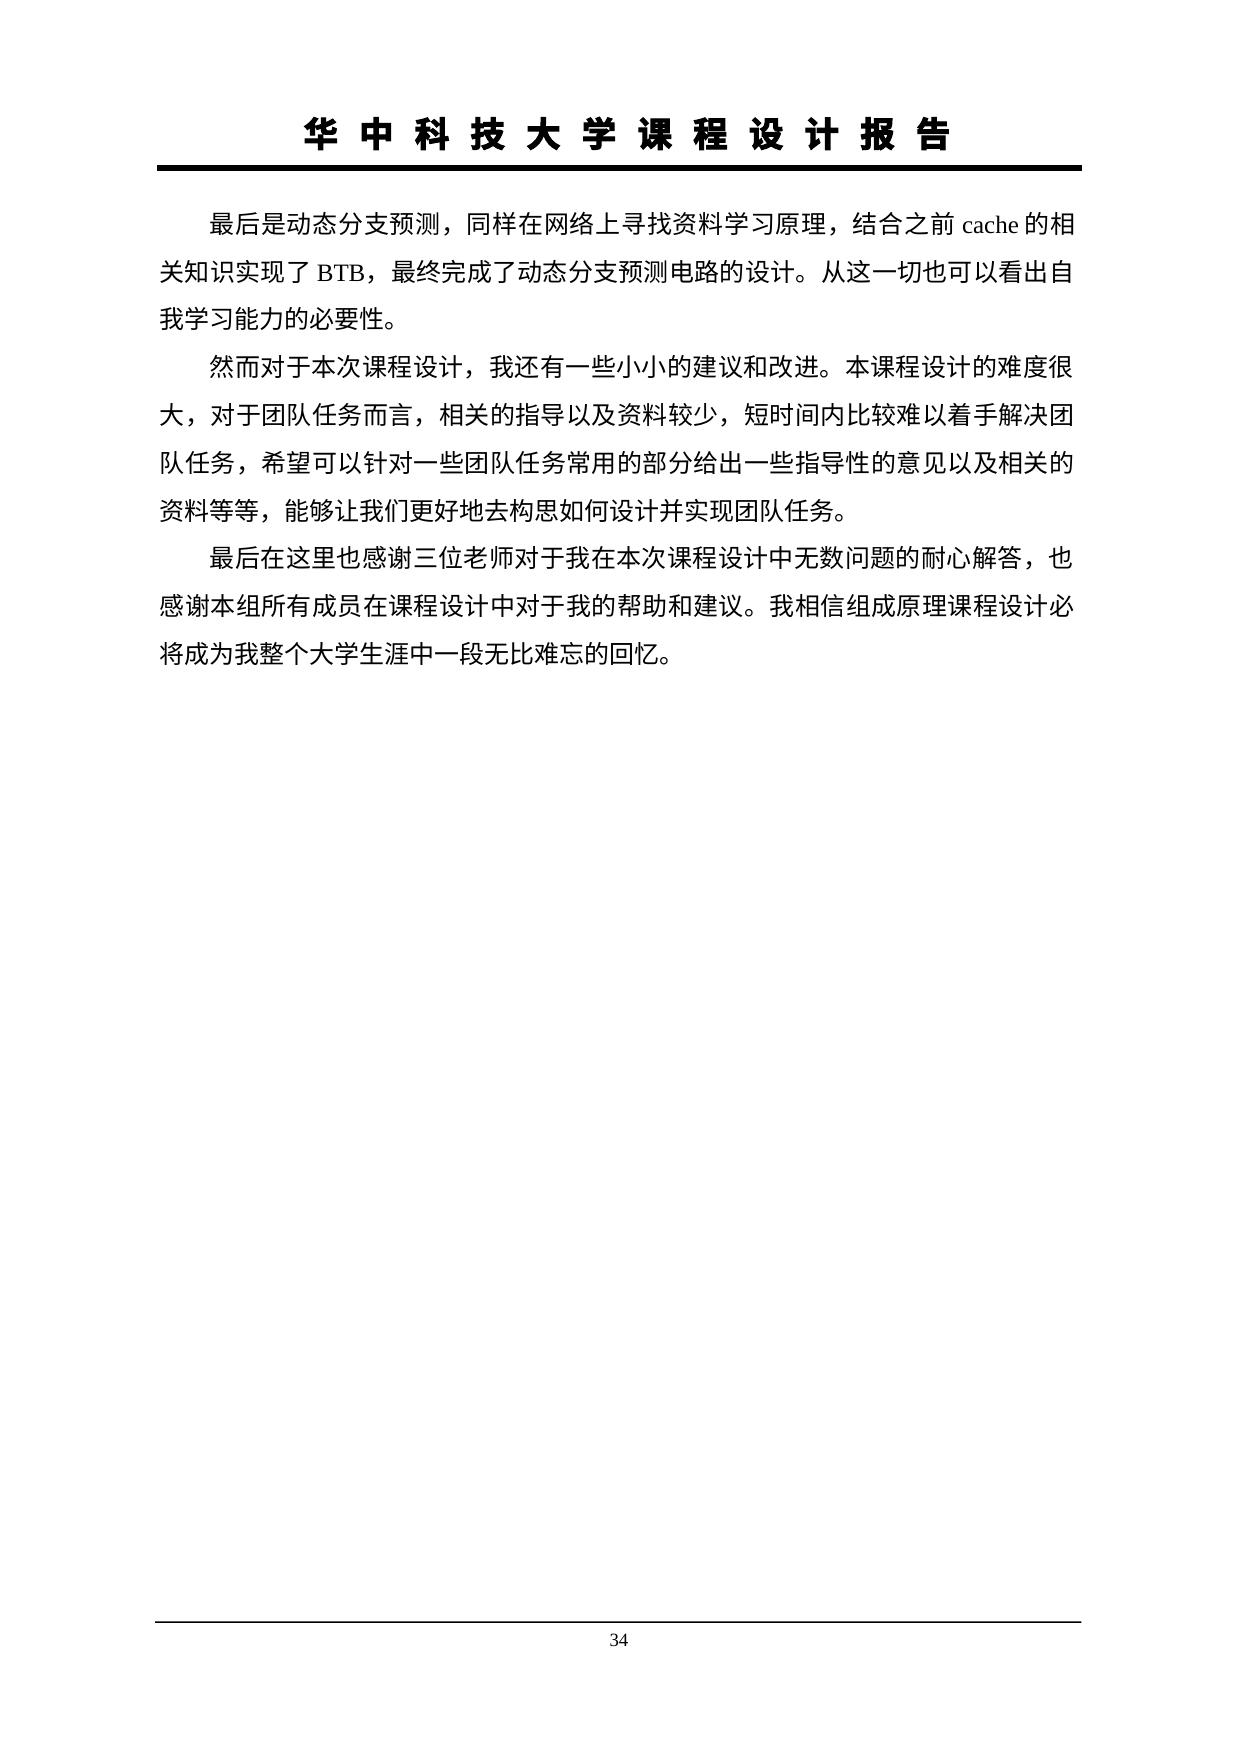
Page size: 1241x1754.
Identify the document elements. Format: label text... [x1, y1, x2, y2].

text 然而对于本次课程设计，我还有一些小小的建议和改进。本课程设计的难度很大，对于团队任务而言，相关的指导以及资料较少，短时间内比较难以着手解决团队任务，希望可以针对一些团队任务常用的部分给出一些指导性的意见以及相关的资料等等，能够让我们更好地去构思如何设计并实现团队任务。 [159, 342, 1075, 533]
text 最后在这里也感谢三位老师对于我在本次课程设计中无数问题的耐心解答，也感谢本组所有成员在课程设计中对于我的帮助和建议。我相信组成原理课程设计必将成为我整个大学生涯中一段无比难忘的回忆。 [159, 533, 1075, 677]
text 最后是动态分支预测，同样在网络上寻找资料学习原理，结合之前cache的相关知识实现了BTB，最终完成了动态分支预测电路的设计。从这一切也可以看出自我学习能力的必要性。 [159, 198, 1075, 342]
